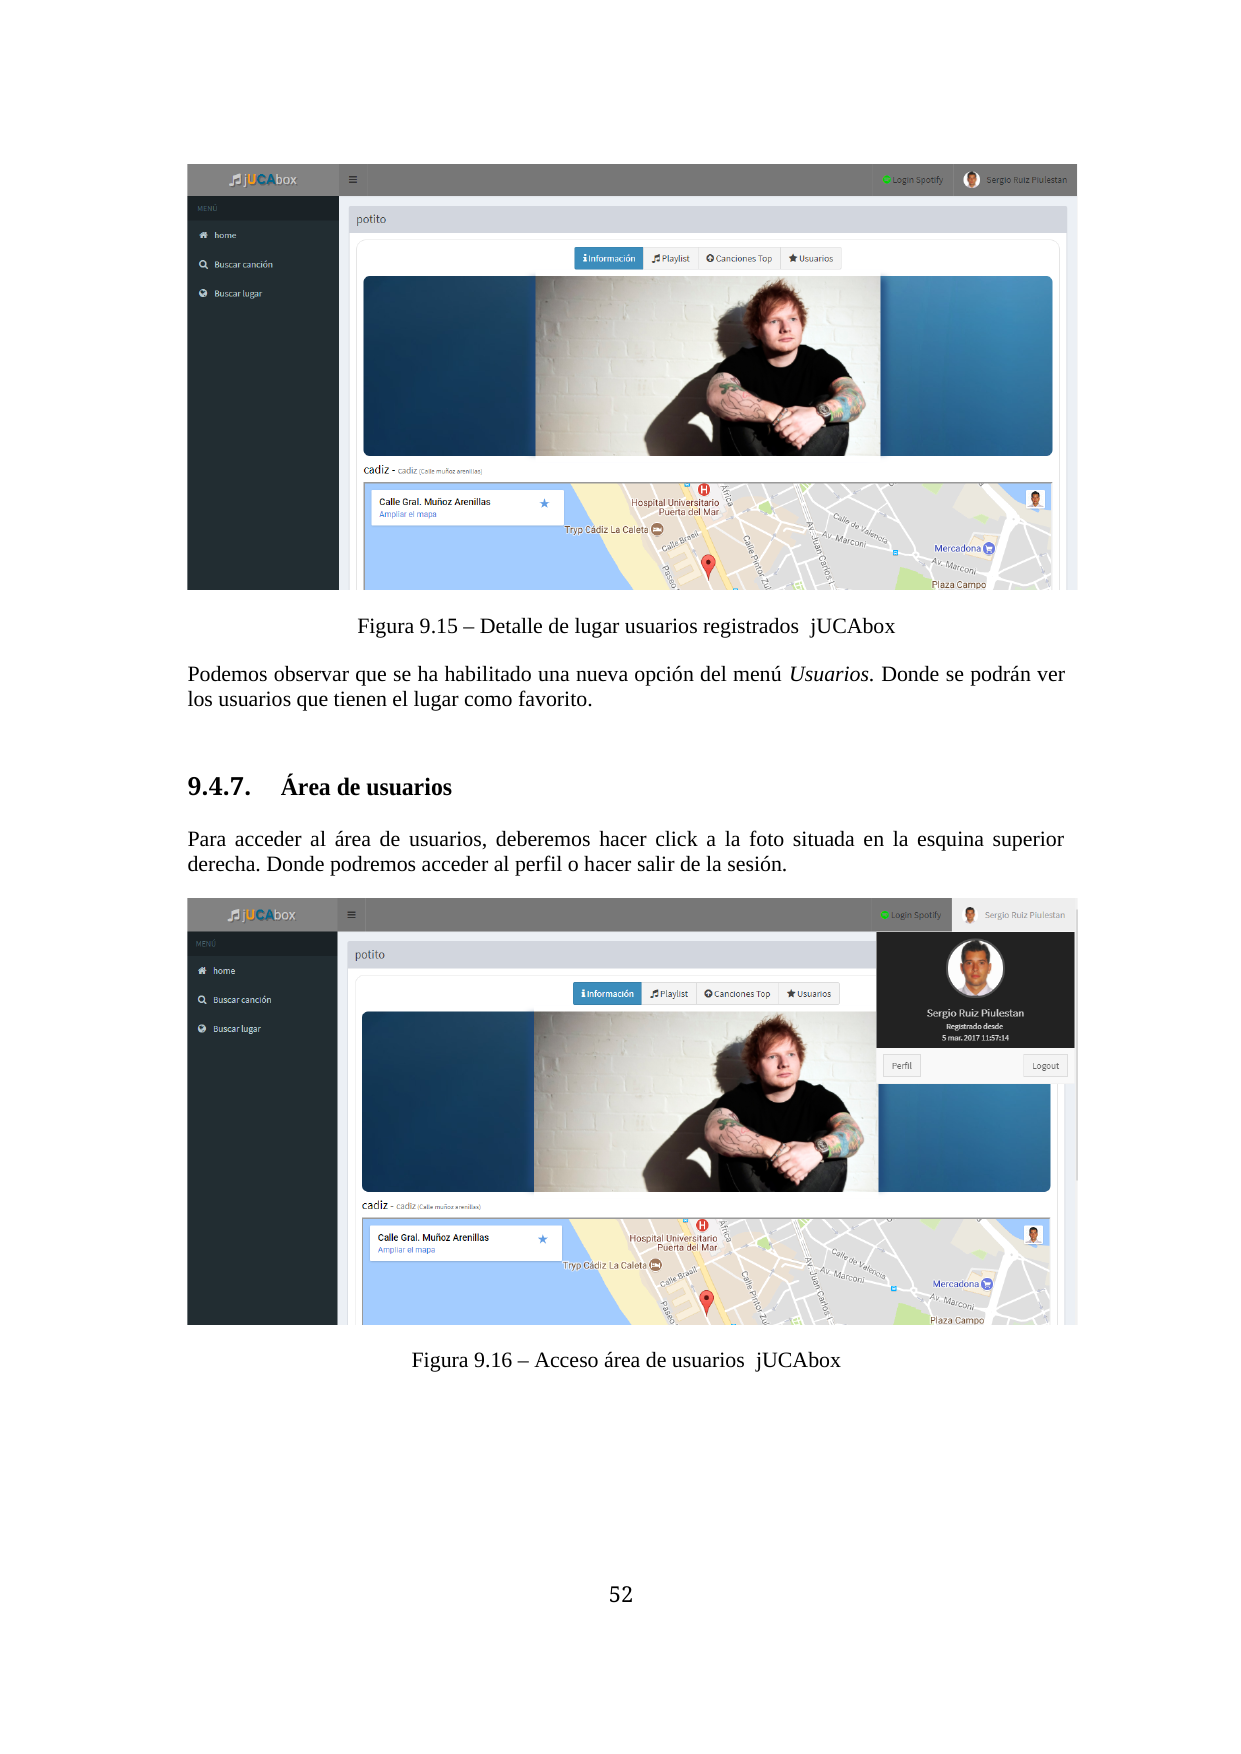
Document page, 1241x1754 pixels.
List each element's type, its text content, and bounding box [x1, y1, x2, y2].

text Figura 9.16 – Acceso área de usuarios jUCAbox [187, 1347, 1065, 1373]
text Figura 9.15 – Detalle de lugar usuarios registrados jUCAbox [187, 613, 1065, 638]
picture [187, 164, 1078, 590]
subtitle Área de usuarios [187, 769, 1065, 803]
text Podemos observar que se ha habilitado una nueva opción del menú Usuarios. Donde se podrán ver los usuarios que tienen el lugar como favorito. [187, 661, 1065, 711]
text Para acceder al área de usuarios, deberemos hacer click a la foto situada en la esquina superior derecha. Donde podremos acceder al perfil o hacer salir de la sesión. [187, 826, 1065, 876]
picture [187, 898, 1078, 1325]
